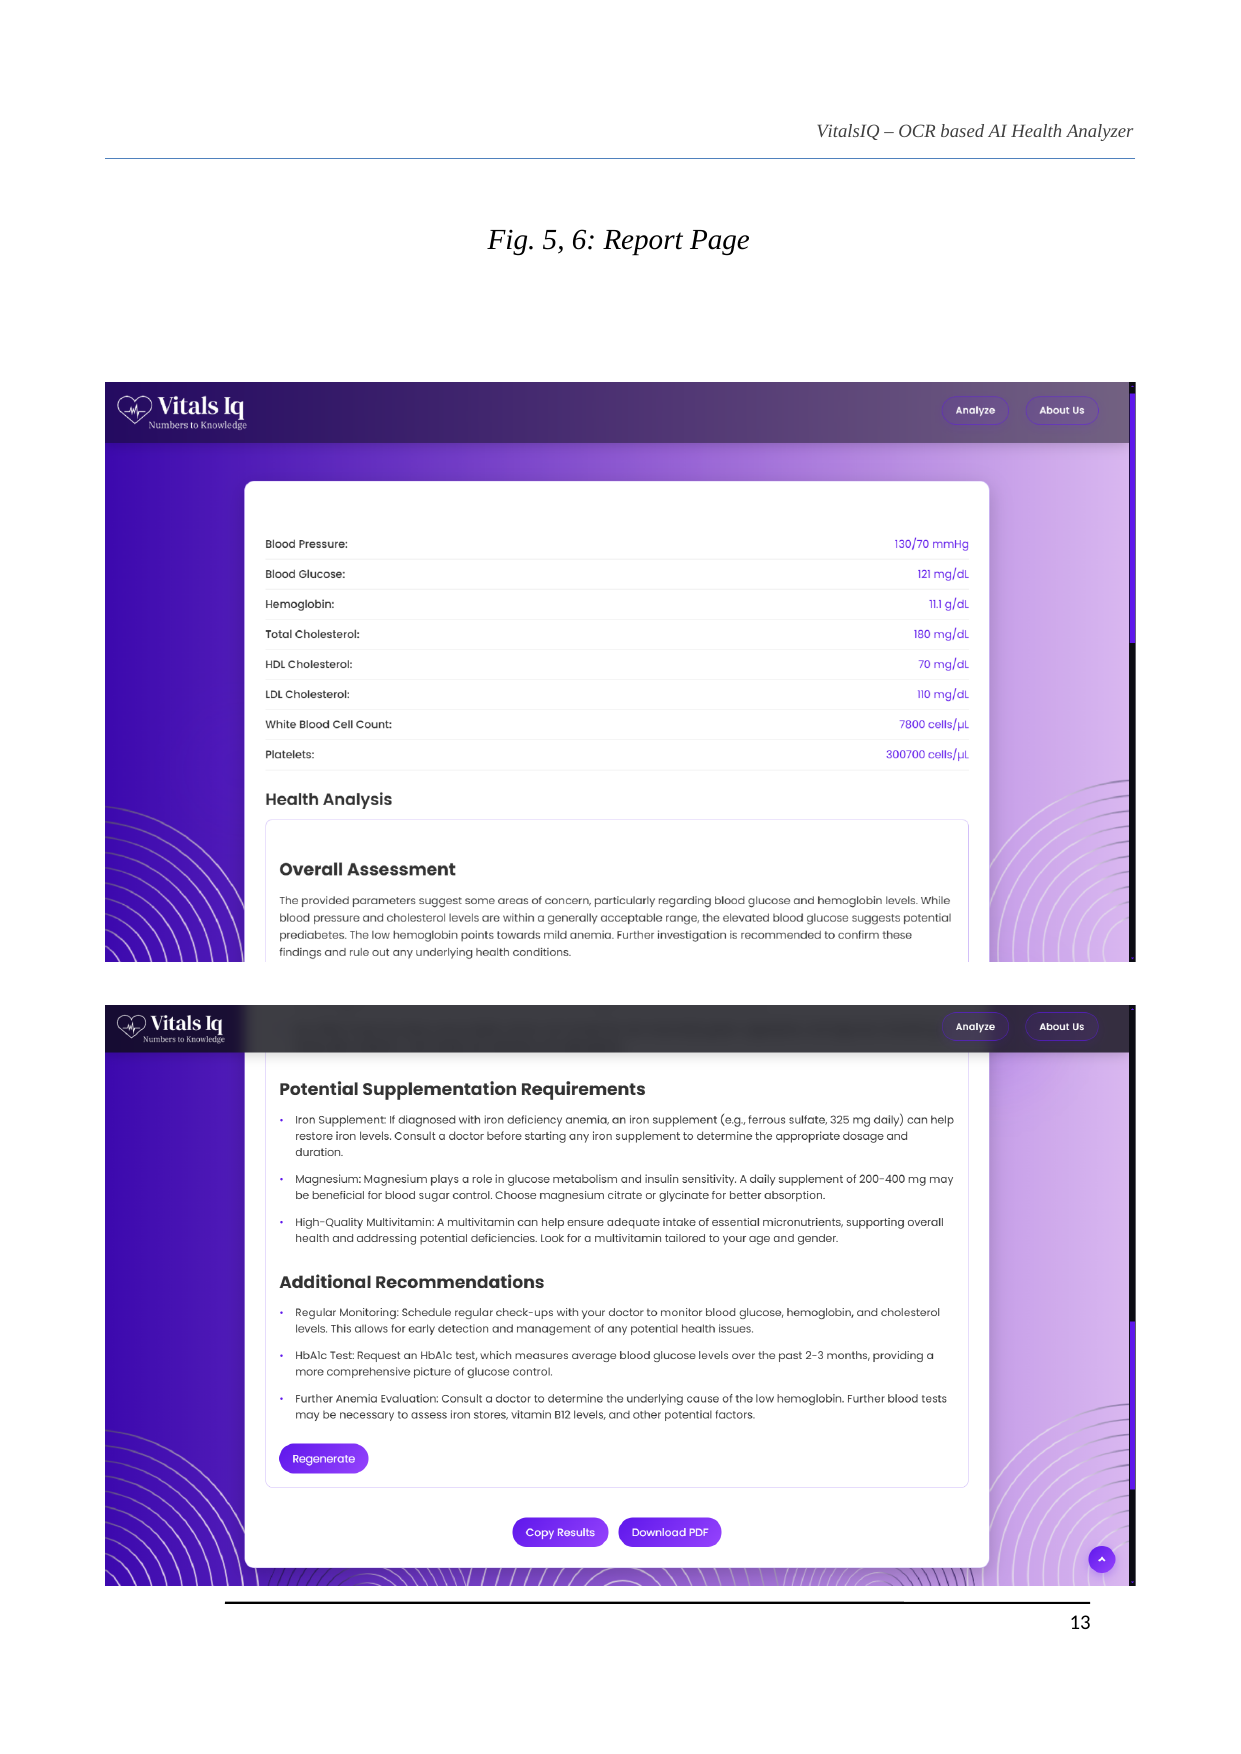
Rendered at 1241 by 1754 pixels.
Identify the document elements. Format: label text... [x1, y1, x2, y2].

picture [105, 1005, 1136, 1586]
picture [105, 382, 1136, 962]
text Fig. 5, 6: Report Page [105, 222, 1135, 256]
